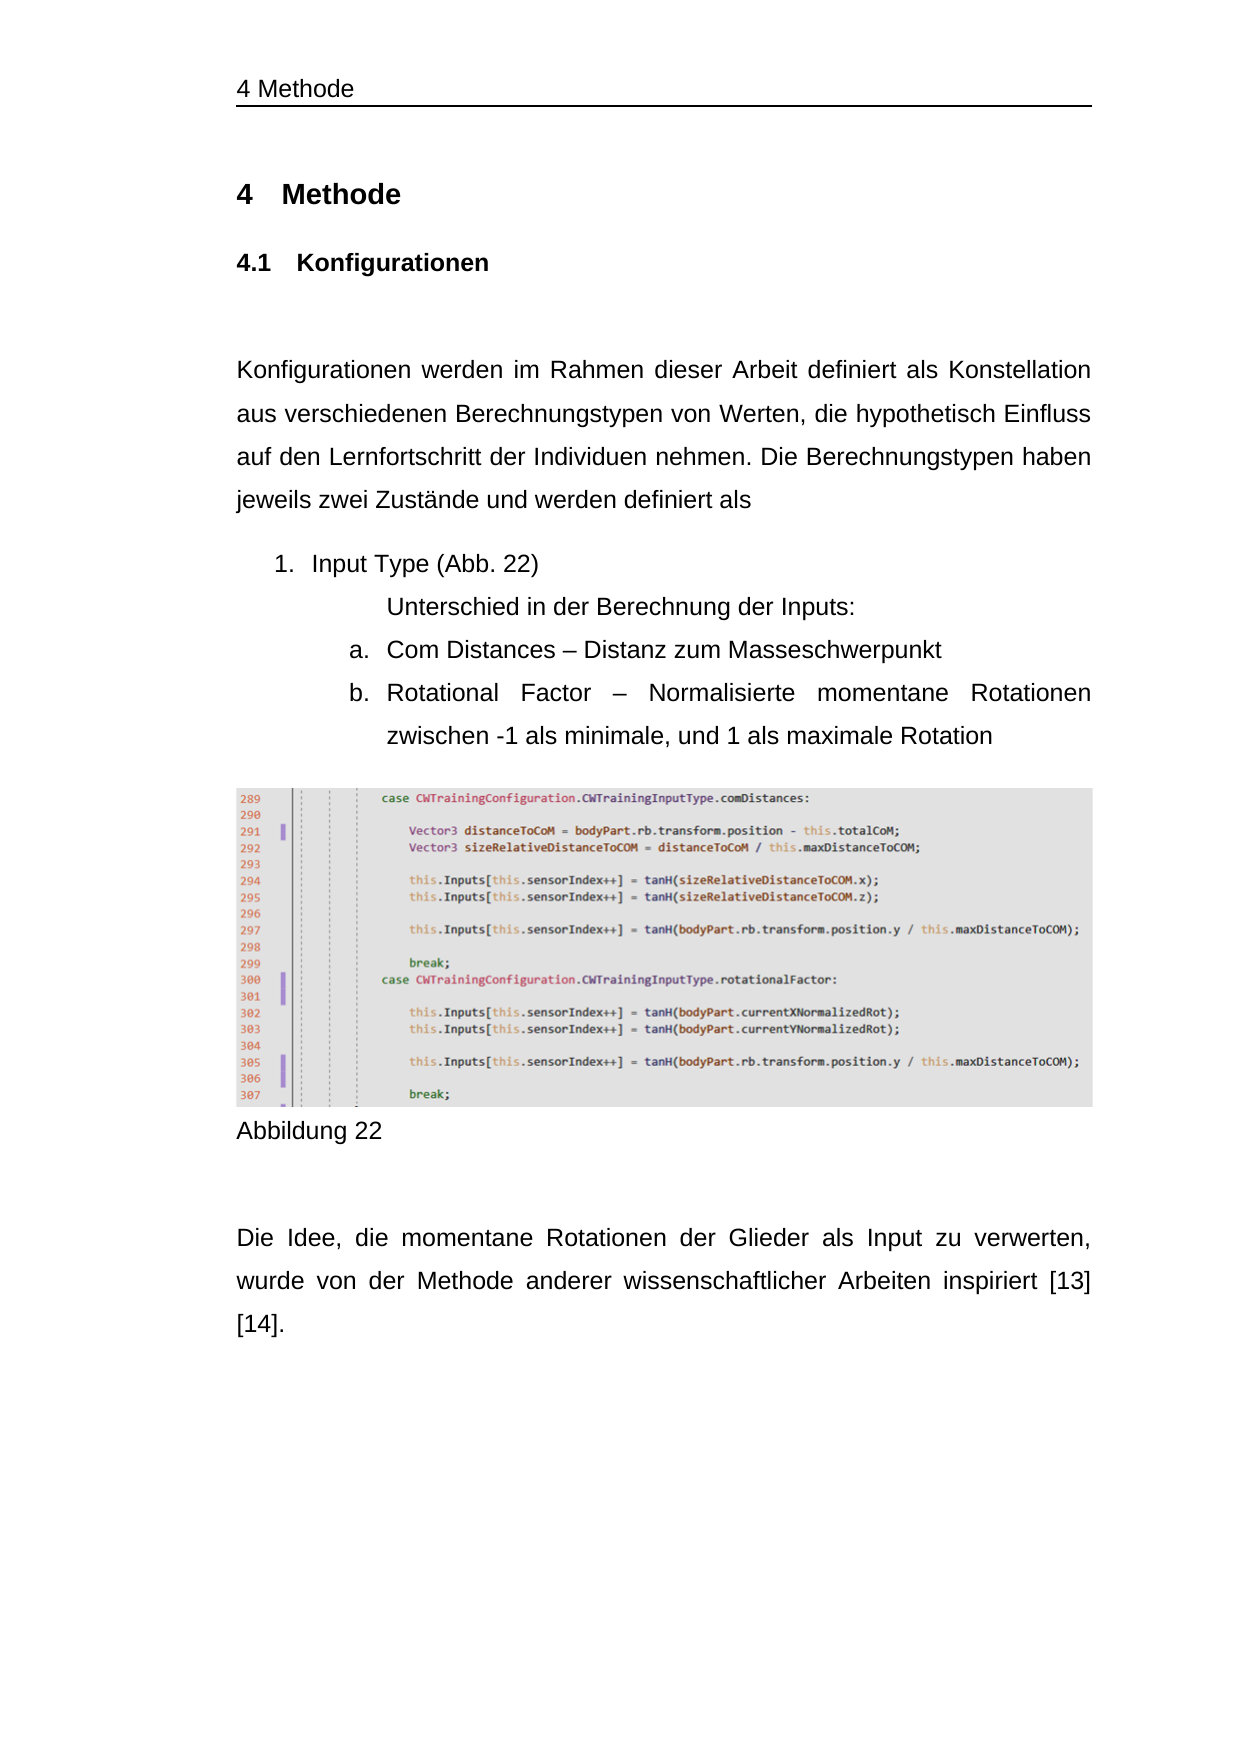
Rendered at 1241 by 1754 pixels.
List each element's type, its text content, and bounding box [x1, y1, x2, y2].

picture [236, 788, 1093, 1107]
list Input Type (Abb. 22) [274, 549, 1092, 577]
text Die Idee, die momentane Rotationen der Glieder als Input zu verwerten, wurde von der Methode anderer wissenschaftlicher Arbeiten inspiriert [13][14]. [236, 1223, 1092, 1338]
subtitle Konfigurationen [236, 248, 1092, 277]
text Konfigurationen werden im Rahmen dieser Arbeit definiert als Konstellation aus verschiedenen Berechnungstypen von Werten, die hypothetisch Einfluss auf den Lernfortschritt der Individuen nehmen. Die Berechnungstypen haben jeweils zwei Zustände und werden definiert als [236, 355, 1092, 513]
subtitle Methode [236, 177, 1092, 211]
list Rotational Factor – Normalisierte momentane Rotationen zwischen -1 als minimale, und 1 als maximale Rotation [349, 678, 1092, 750]
list Unterschied in der Berechnung der Inputs: [386, 592, 1092, 621]
list Com Distances – Distanz zum Masseschwerpunkt [349, 635, 1092, 664]
